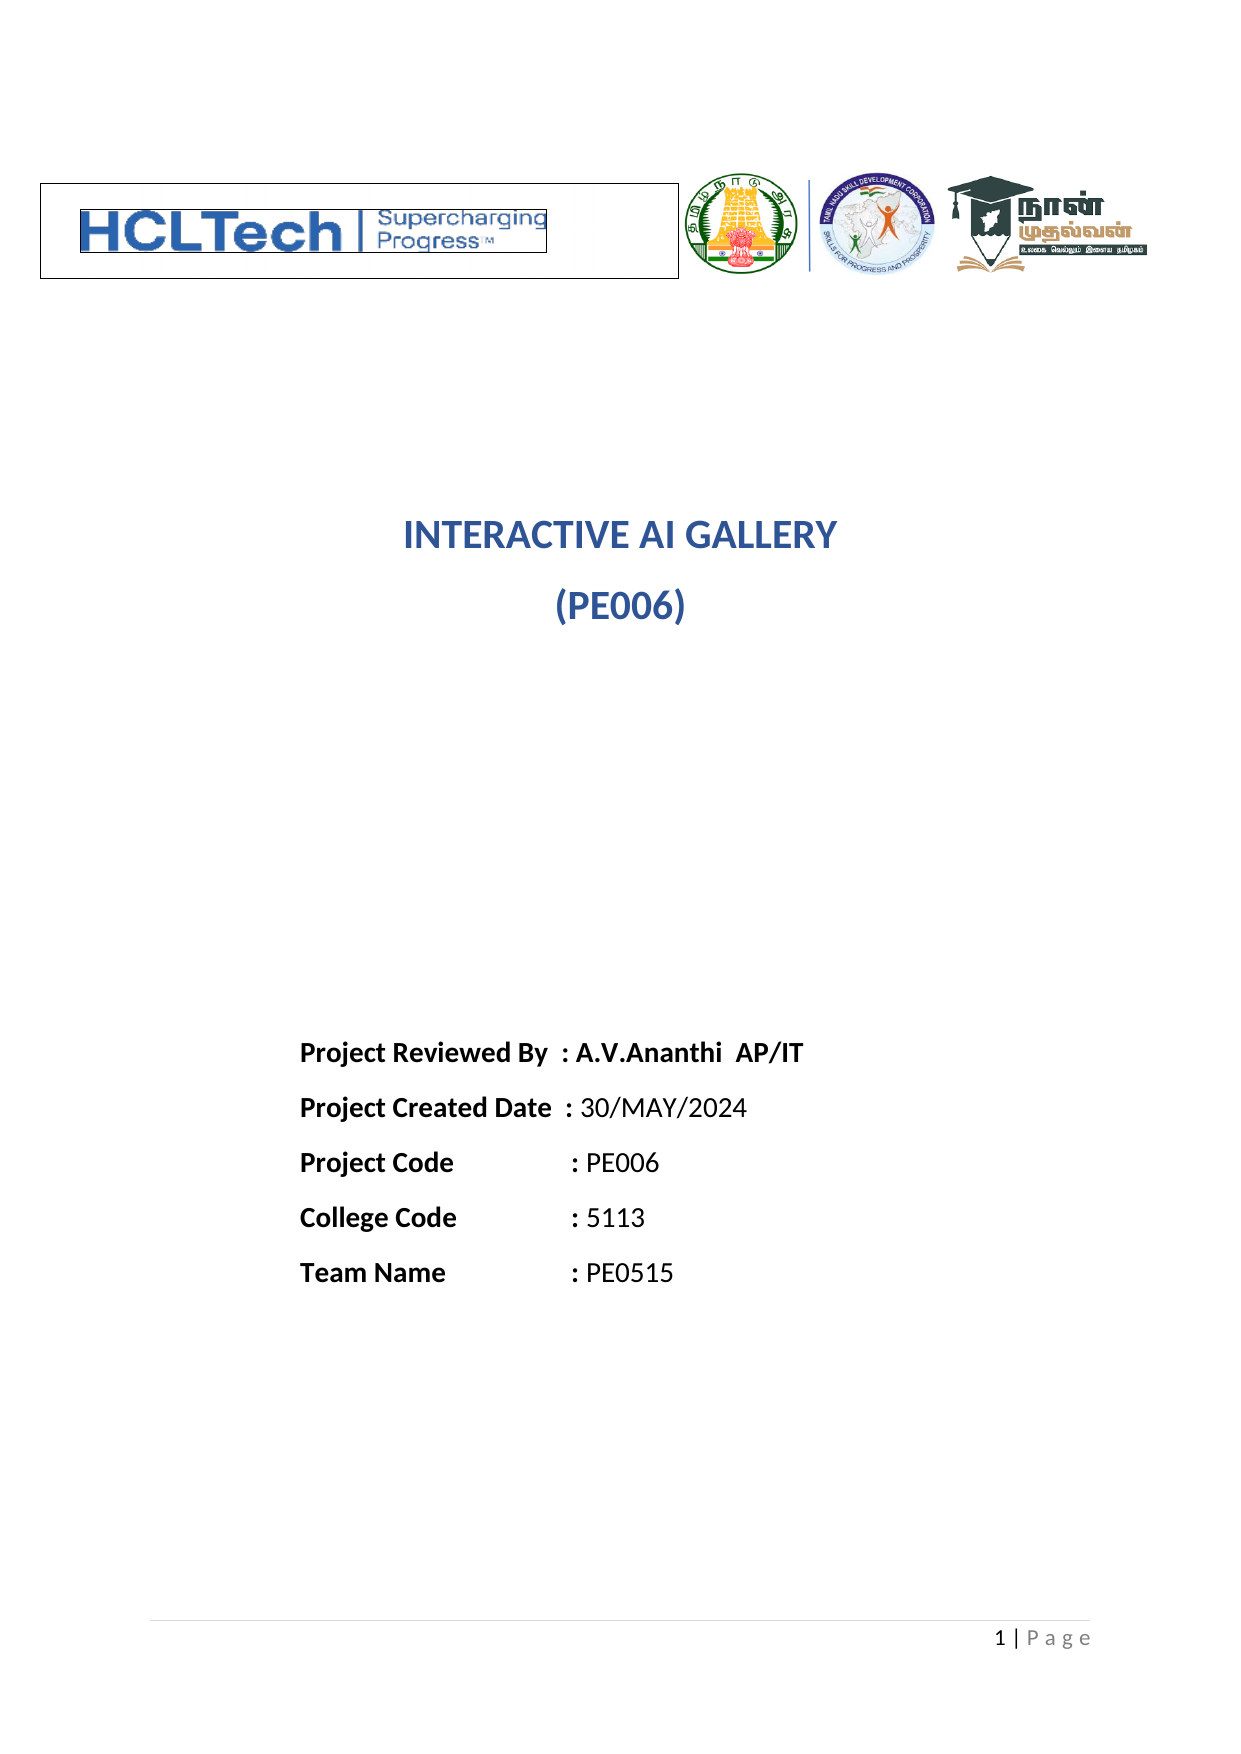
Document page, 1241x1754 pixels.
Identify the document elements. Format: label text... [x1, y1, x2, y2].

text College Code : 5113 [225, 1199, 1090, 1235]
picture [41, 184, 678, 278]
text Project Code : PE006 [225, 1144, 1090, 1180]
text Team Name : PE0515 [225, 1254, 1090, 1290]
picture [680, 171, 1150, 276]
text Project Reviewed By : A.V.Ananthi AP/IT [225, 1034, 1090, 1070]
text (PE006) [150, 579, 1090, 630]
text INTERACTIVE AI GALLERY [150, 508, 1090, 559]
text Project Created Date : 30/MAY/2024 [225, 1089, 1090, 1125]
